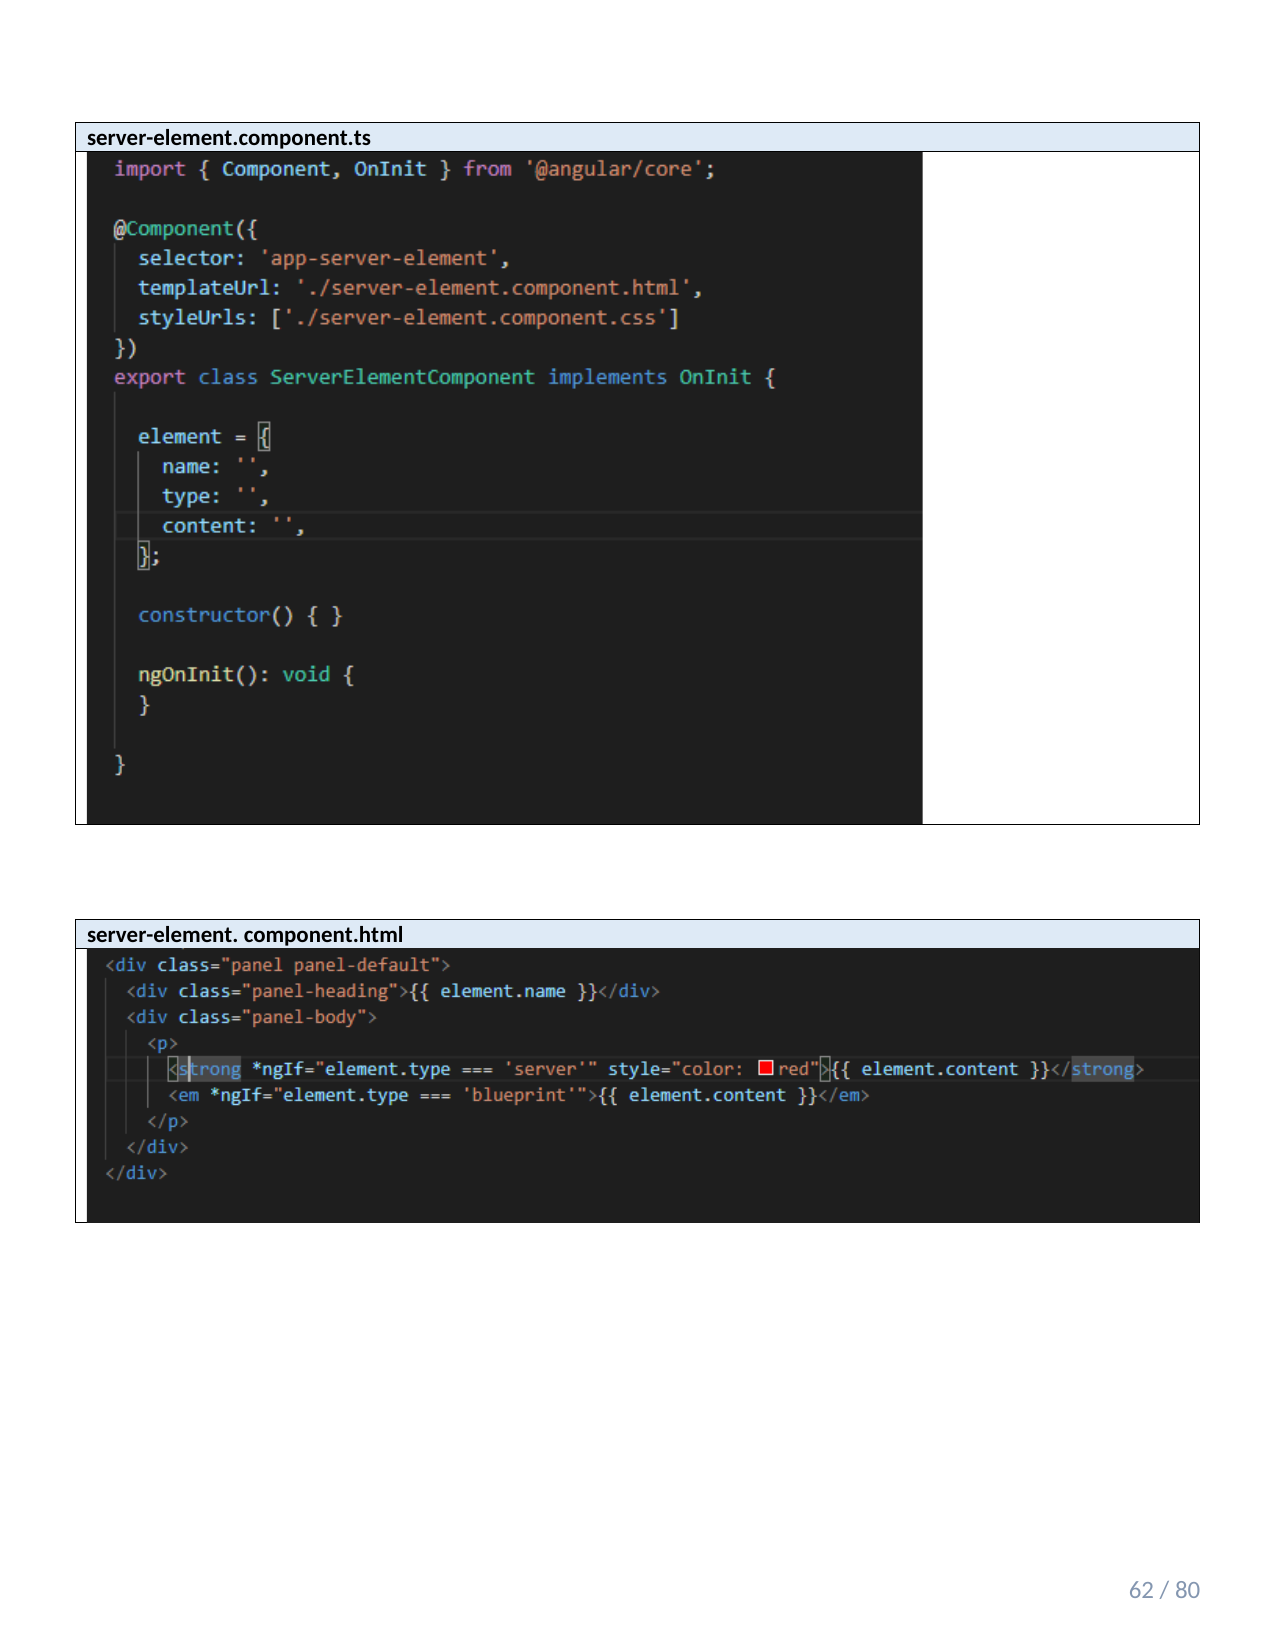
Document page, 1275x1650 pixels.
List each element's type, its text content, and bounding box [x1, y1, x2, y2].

table_cell [76, 152, 86, 824]
table_cell [923, 152, 1199, 824]
table_header server-element.component.ts [76, 123, 1199, 151]
table_header server-element. component.html [76, 920, 1199, 948]
picture [86, 152, 923, 824]
table_cell [76, 949, 86, 1222]
picture [86, 948, 1200, 1223]
